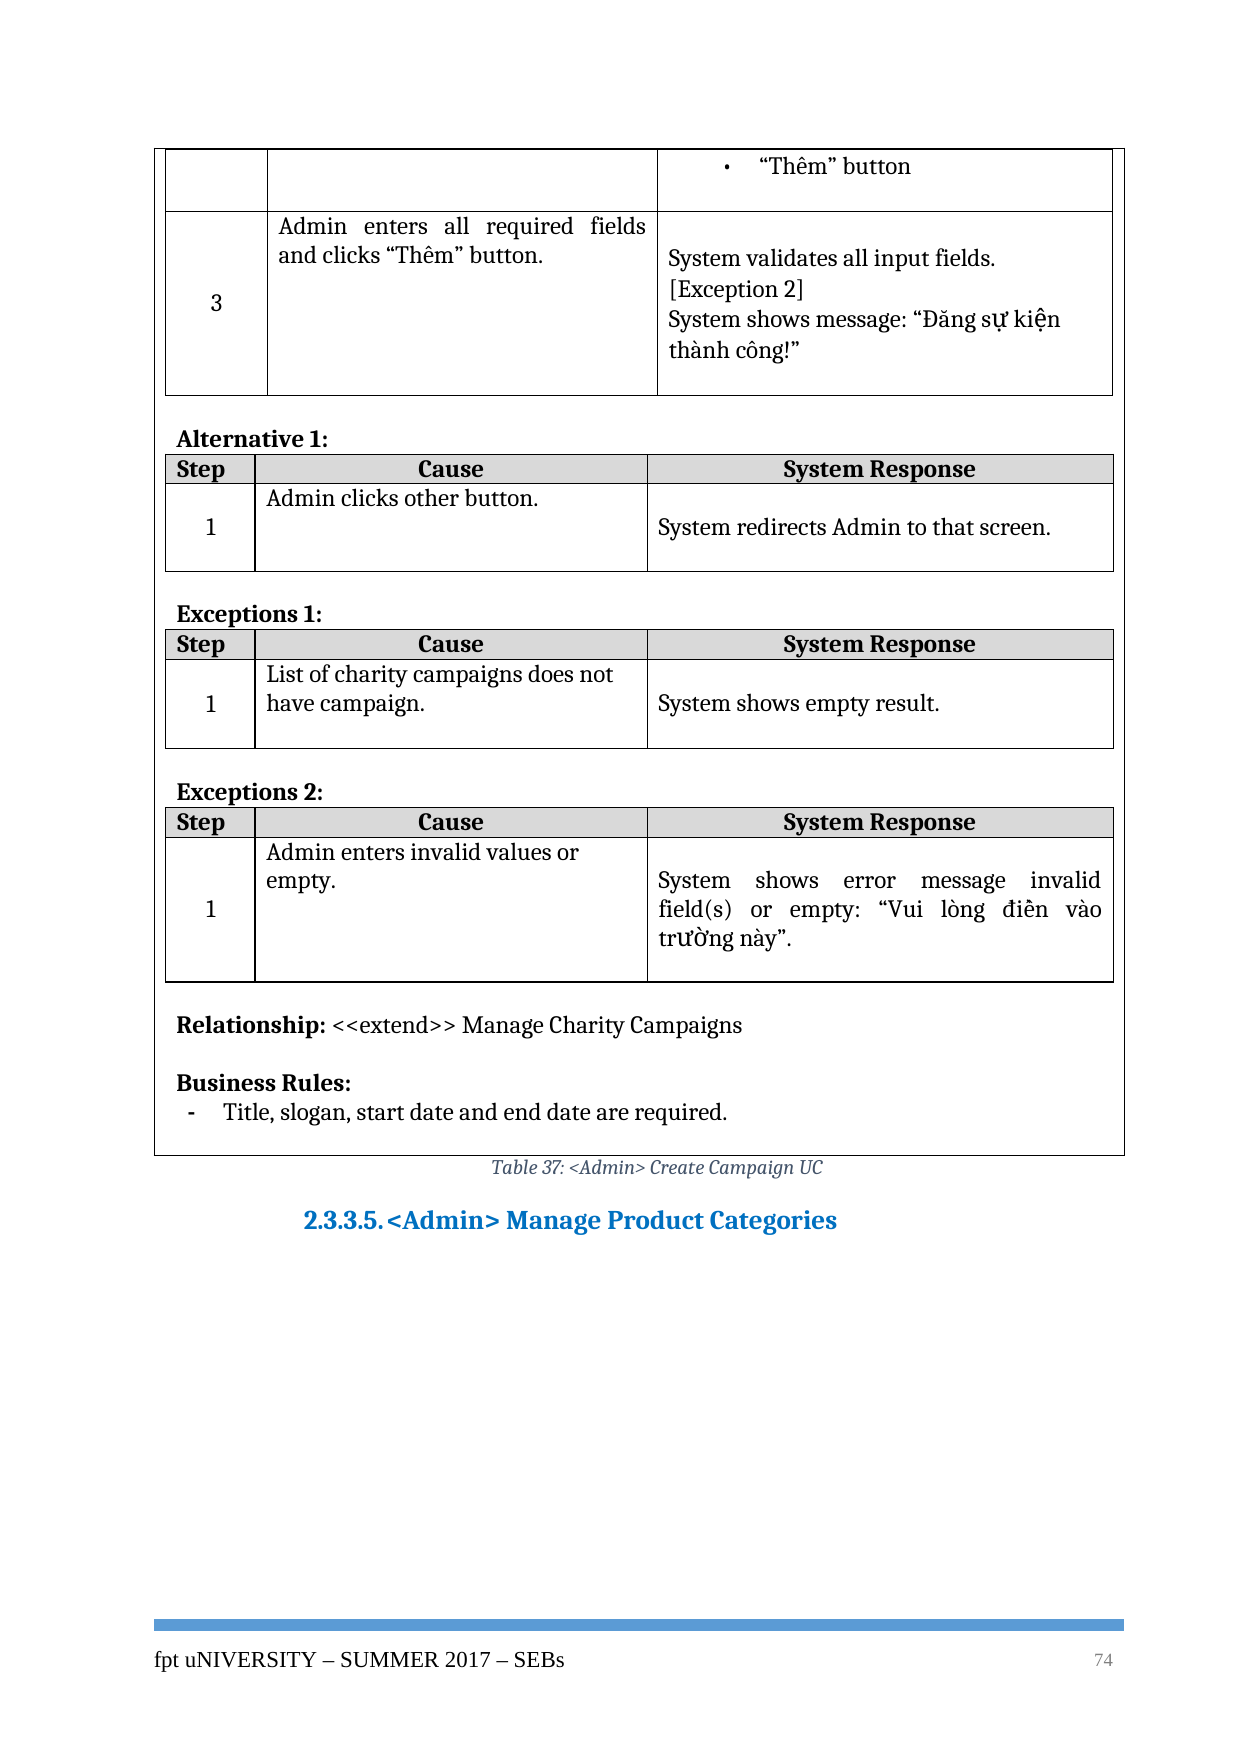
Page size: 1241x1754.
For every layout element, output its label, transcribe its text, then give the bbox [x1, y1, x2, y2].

text <Admin> Manage Product Categories [303, 1205, 1124, 1236]
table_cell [155, 149, 1124, 1155]
